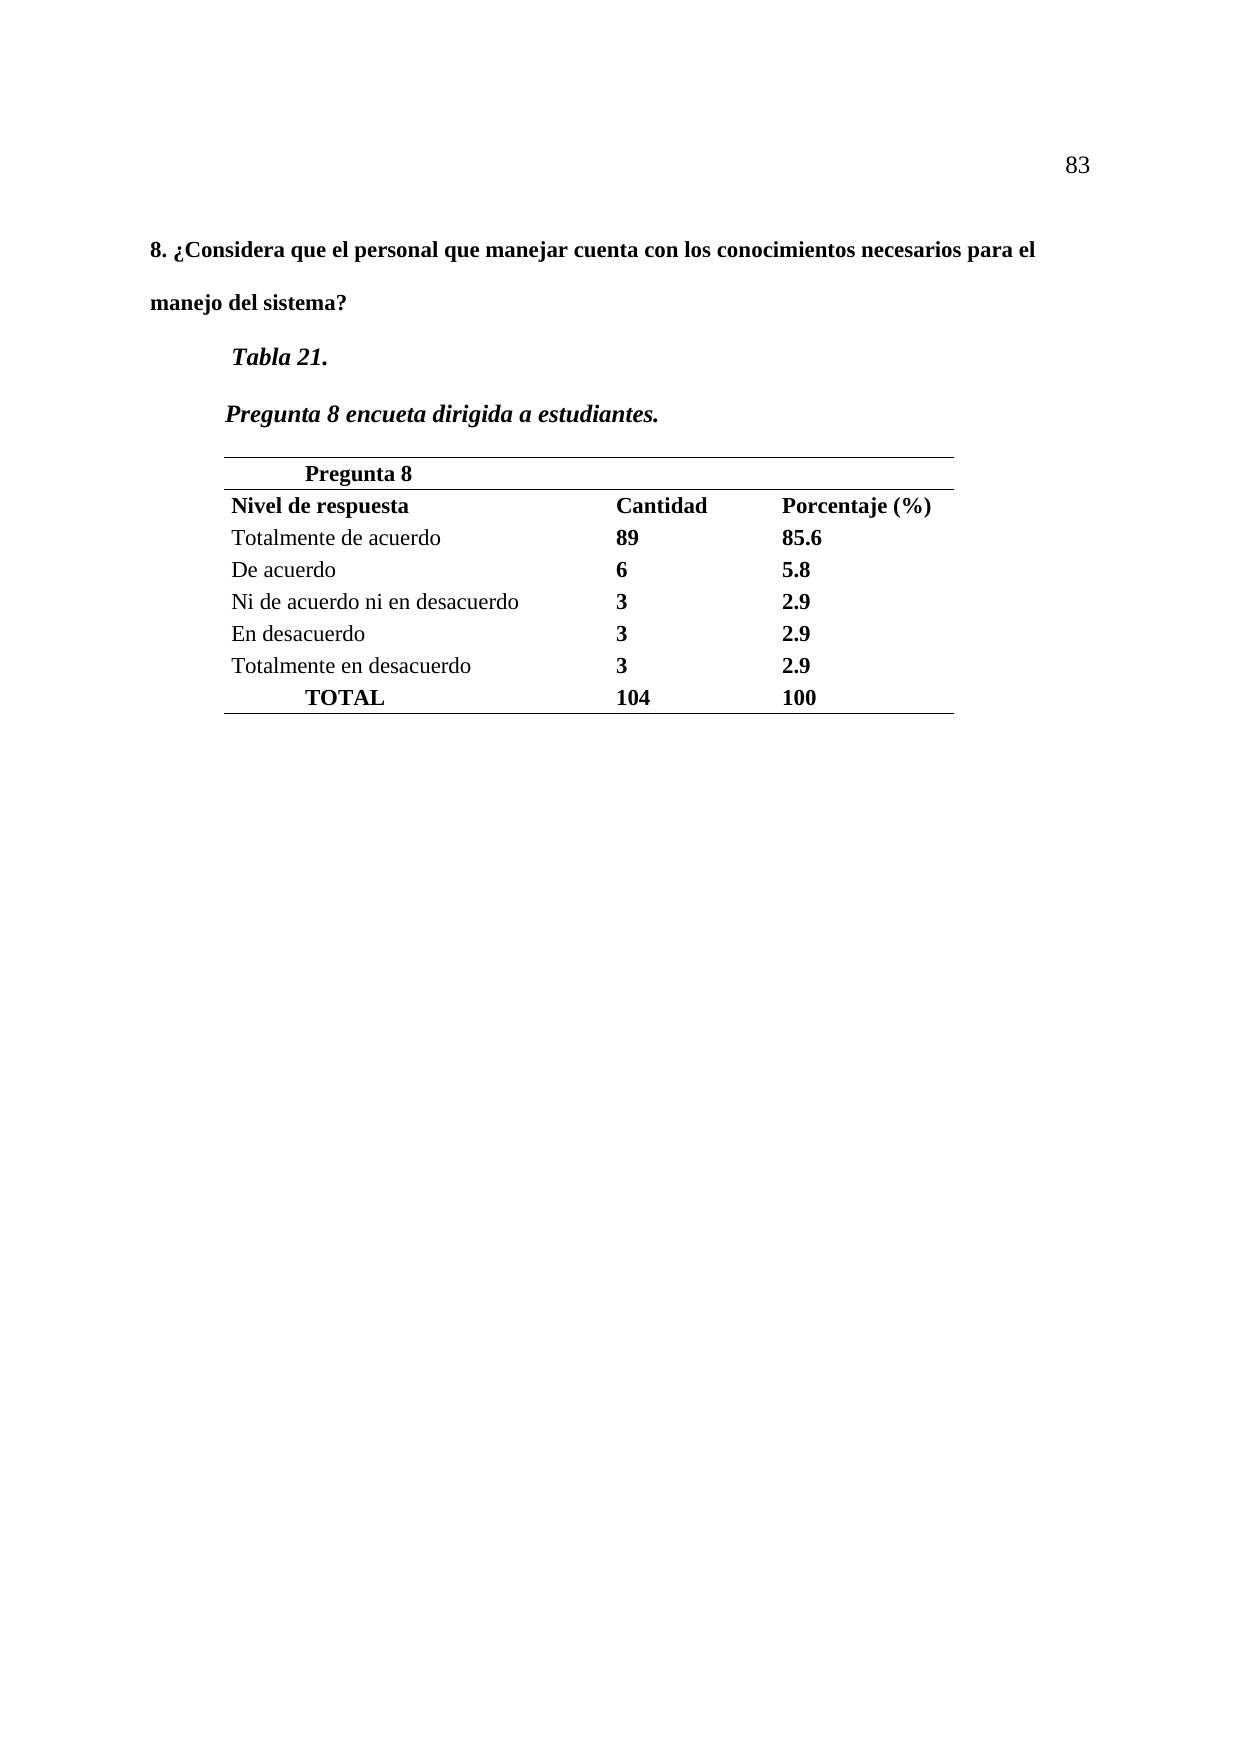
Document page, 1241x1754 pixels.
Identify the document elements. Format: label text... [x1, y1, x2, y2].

table_cell 2.9 [775, 649, 954, 681]
table_cell De acuerdo [224, 553, 608, 585]
table_cell Totalmente en desacuerdo [224, 649, 608, 681]
table_header Pregunta 8 [224, 458, 954, 489]
table_cell Cantidad [609, 490, 774, 521]
table_cell 3 [609, 617, 774, 649]
table_cell 3 [609, 585, 774, 617]
table_cell 5.8 [775, 553, 954, 585]
text 8. ¿Considera que el personal que manejar cuenta con los conocimientos necesarios para el manejo del sistema? [150, 236, 1090, 315]
table_cell 2.9 [775, 617, 954, 649]
table_cell 3 [609, 649, 774, 681]
table_cell 100 [775, 681, 954, 713]
table_cell TOTAL [224, 681, 608, 713]
table_cell Nivel de respuesta [224, 490, 608, 521]
text Pregunta 8 encueta dirigida a estudiantes. [150, 399, 1090, 428]
table_cell Ni de acuerdo ni en desacuerdo [224, 585, 608, 617]
table_cell En desacuerdo [224, 617, 608, 649]
table_cell 2.9 [775, 585, 954, 617]
table_cell Porcentaje (%) [775, 490, 954, 521]
table_cell 85.6 [775, 521, 954, 553]
text Tabla 21. [150, 342, 1090, 370]
table_cell 89 [609, 521, 774, 553]
table_cell 104 [609, 681, 774, 713]
table_cell Totalmente de acuerdo [224, 521, 608, 553]
table_cell 6 [609, 553, 774, 585]
